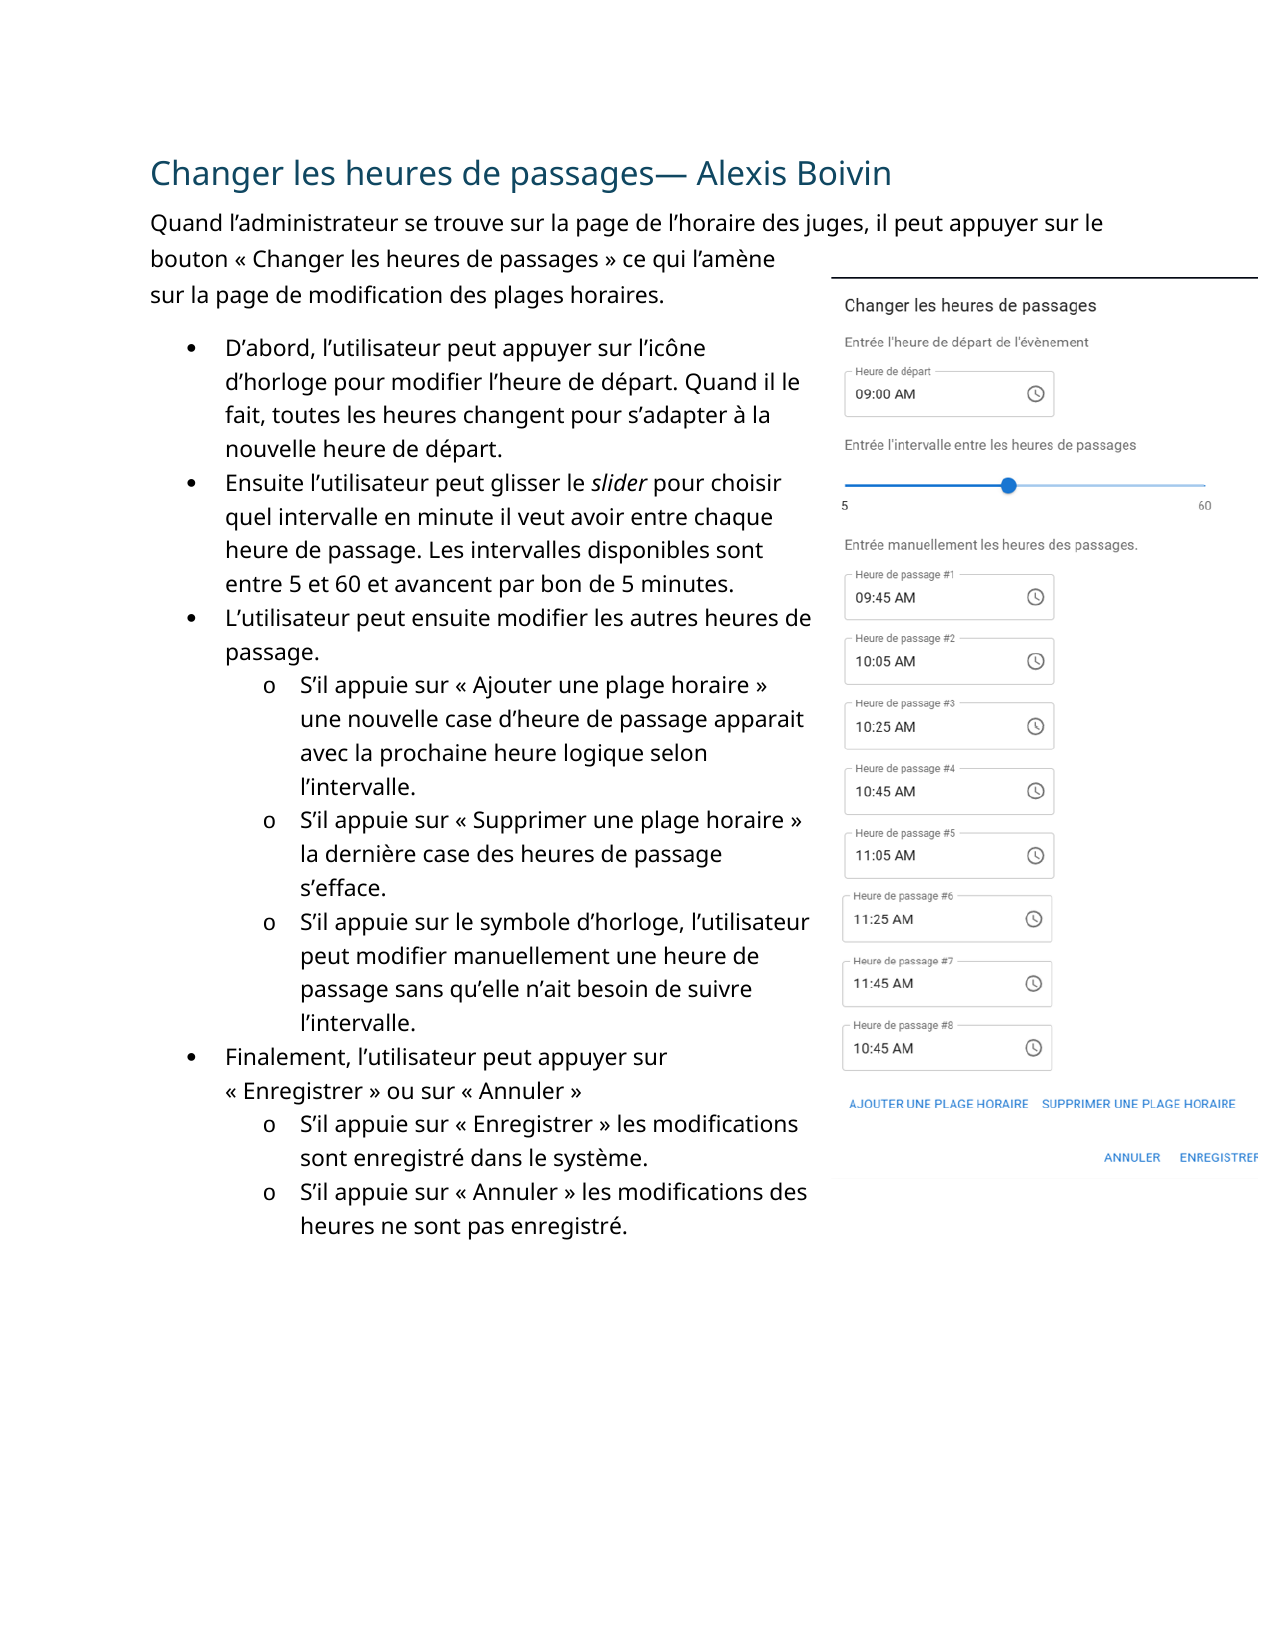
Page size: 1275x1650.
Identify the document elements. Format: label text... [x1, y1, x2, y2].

list D’abord, l’utilisateur peut appuyer sur l’icône d’horloge pour modifier l’heure de départ. Quand il le fait, toutes les heures changent pour s’adapter à la nouvelle heure de départ. [187, 332, 829, 431]
list Ensuite l’utilisateur peut glisser le slider pour choisir quel intervalle en minute il veut avoir entre chaque heure de passage. Les intervalles disponibles sont entre 5 et 60 et avancent par bon de 5 minutes. [901, 433, 1125, 532]
list D’abord, l’utilisateur peut appuyer sur l’icône d’horloge pour modifier l’heure de départ. Quand il le fait, toutes les heures changent pour s’adapter à la nouvelle heure de départ. [901, 332, 1125, 431]
list Ensuite l’utilisateur peut glisser le slider pour choisir quel intervalle en minute il veut avoir entre chaque heure de passage. Les intervalles disponibles sont entre 5 et 60 et avancent par bon de 5 minutes. [187, 433, 829, 532]
list Finalement, l’utilisateur peut appuyer sur « Enregistrer » ou sur « Annuler » [187, 838, 829, 903]
list S’il appuie sur « Annuler » les modifications des heures ne sont pas enregistré. [901, 973, 1125, 1038]
list S’il appuie sur le symbole d’horloge, l’utilisateur peut modifier manuellement une heure de passage sans qu’elle n’ait besoin de suivre l’intervalle. [901, 737, 1125, 836]
list S’il appuie sur « Enregistrer » les modifications sont enregistré dans le système. [262, 906, 829, 971]
list S’il appuie sur « Supprimer une plage horaire » la dernière case des heures de passage s’efface. [901, 669, 1125, 734]
list L’utilisateur peut ensuite modifier les autres heures de passage. [187, 534, 829, 566]
list S’il appuie sur « Supprimer une plage horaire » la dernière case des heures de passage s’efface. [262, 669, 829, 734]
list S’il appuie sur « Annuler » les modifications des heures ne sont pas enregistré. [262, 973, 829, 1038]
list L’utilisateur peut ensuite modifier les autres heures de passage. [901, 534, 1125, 566]
list Finalement, l’utilisateur peut appuyer sur « Enregistrer » ou sur « Annuler » [901, 838, 1125, 903]
text Quand l’administrateur se trouve sur la page de l’horaire des juges, il peut appuyer sur le bouton « Changer les heures de passages » ce qui l’amène sur la page de modification des plages horaires. [150, 207, 1125, 310]
list S’il appuie sur « Ajouter une plage horaire » une nouvelle case d’heure de passage apparait avec la prochaine heure logique selon l’intervalle. [901, 568, 1125, 667]
list S’il appuie sur « Enregistrer » les modifications sont enregistré dans le système. [901, 906, 1125, 971]
picture [829, 272, 901, 1175]
subtitle Changer les heures de passages— Alexis Boivin [150, 150, 1125, 195]
list S’il appuie sur le symbole d’horloge, l’utilisateur peut modifier manuellement une heure de passage sans qu’elle n’ait besoin de suivre l’intervalle. [262, 737, 829, 836]
list S’il appuie sur « Ajouter une plage horaire » une nouvelle case d’heure de passage apparait avec la prochaine heure logique selon l’intervalle. [262, 568, 829, 667]
